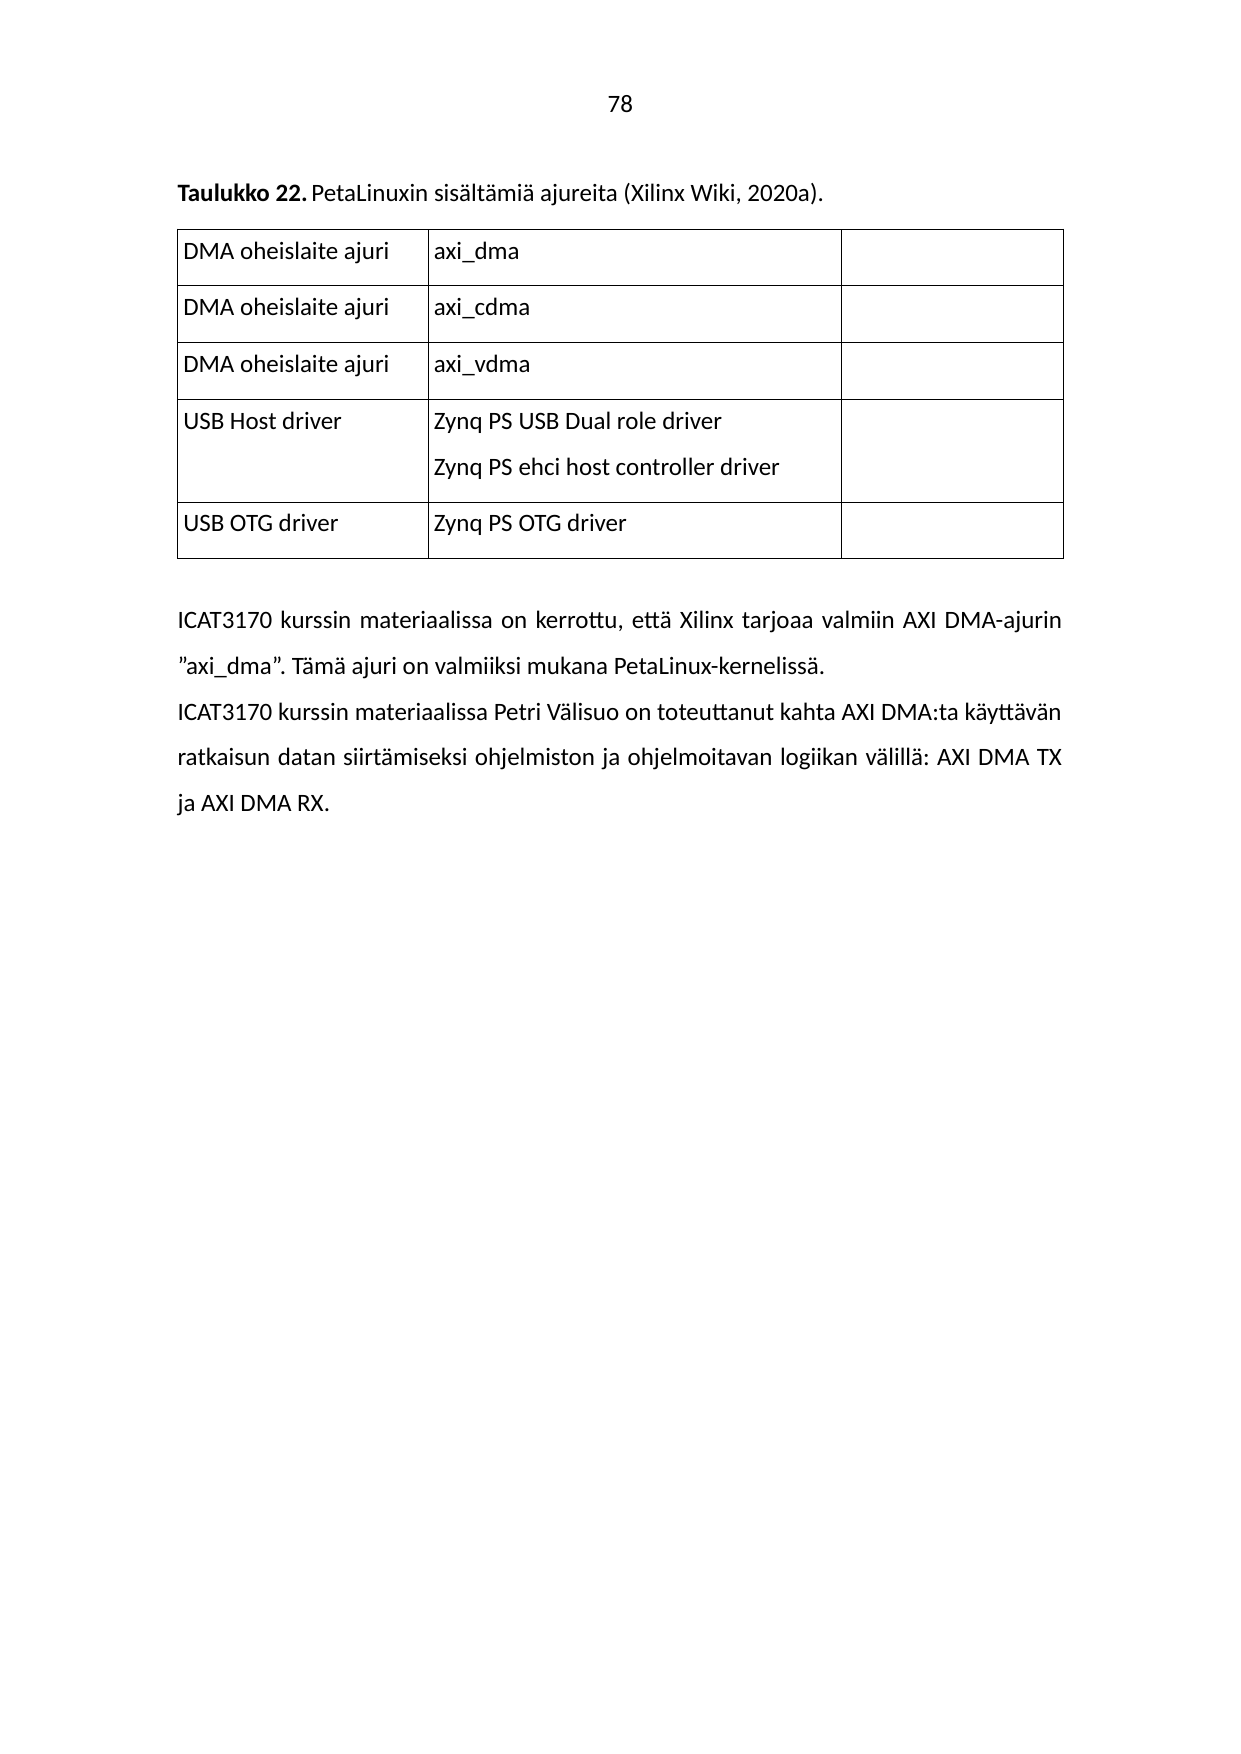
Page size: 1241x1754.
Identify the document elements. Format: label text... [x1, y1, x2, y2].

table_cell [842, 400, 1063, 501]
text ICAT3170 kurssin materiaalissa Petri Välisuo on toteuttanut kahta AXI DMA:ta käyttävän ratkaisun datan siirtämiseksi ohjelmiston ja ohjelmoitavan logiikan välillä: AXI DMA TX ja AXI DMA RX. [177, 696, 1063, 818]
table_cell Zynq PS USB Dual role driver Zynq PS ehci host controller driver [429, 400, 841, 501]
table_cell axi_vdma [429, 343, 841, 399]
table_header DMA oheislaite ajuri [178, 230, 428, 285]
table_cell [842, 286, 1063, 342]
table_header [842, 230, 1063, 285]
table_cell Zynq PS OTG driver [429, 503, 841, 558]
text Taulukko 22. PetaLinuxin sisältämiä ajureita (Xilinx Wiki, 2020a). [177, 177, 1063, 208]
table_cell [842, 503, 1063, 558]
table_header axi_dma [429, 230, 841, 285]
table_cell USB Host driver [178, 400, 428, 501]
table_cell USB OTG driver [178, 503, 428, 558]
table_cell DMA oheislaite ajuri [178, 343, 428, 399]
table_cell [842, 343, 1063, 399]
table_cell axi_cdma [429, 286, 841, 342]
text ICAT3170 kurssin materiaalissa on kerrottu, että Xilinx tarjoaa valmiin AXI DMA-ajurin ”axi_dma”. Tämä ajuri on valmiiksi mukana PetaLinux-kernelissä. [177, 604, 1063, 681]
table_cell DMA oheislaite ajuri [178, 286, 428, 342]
